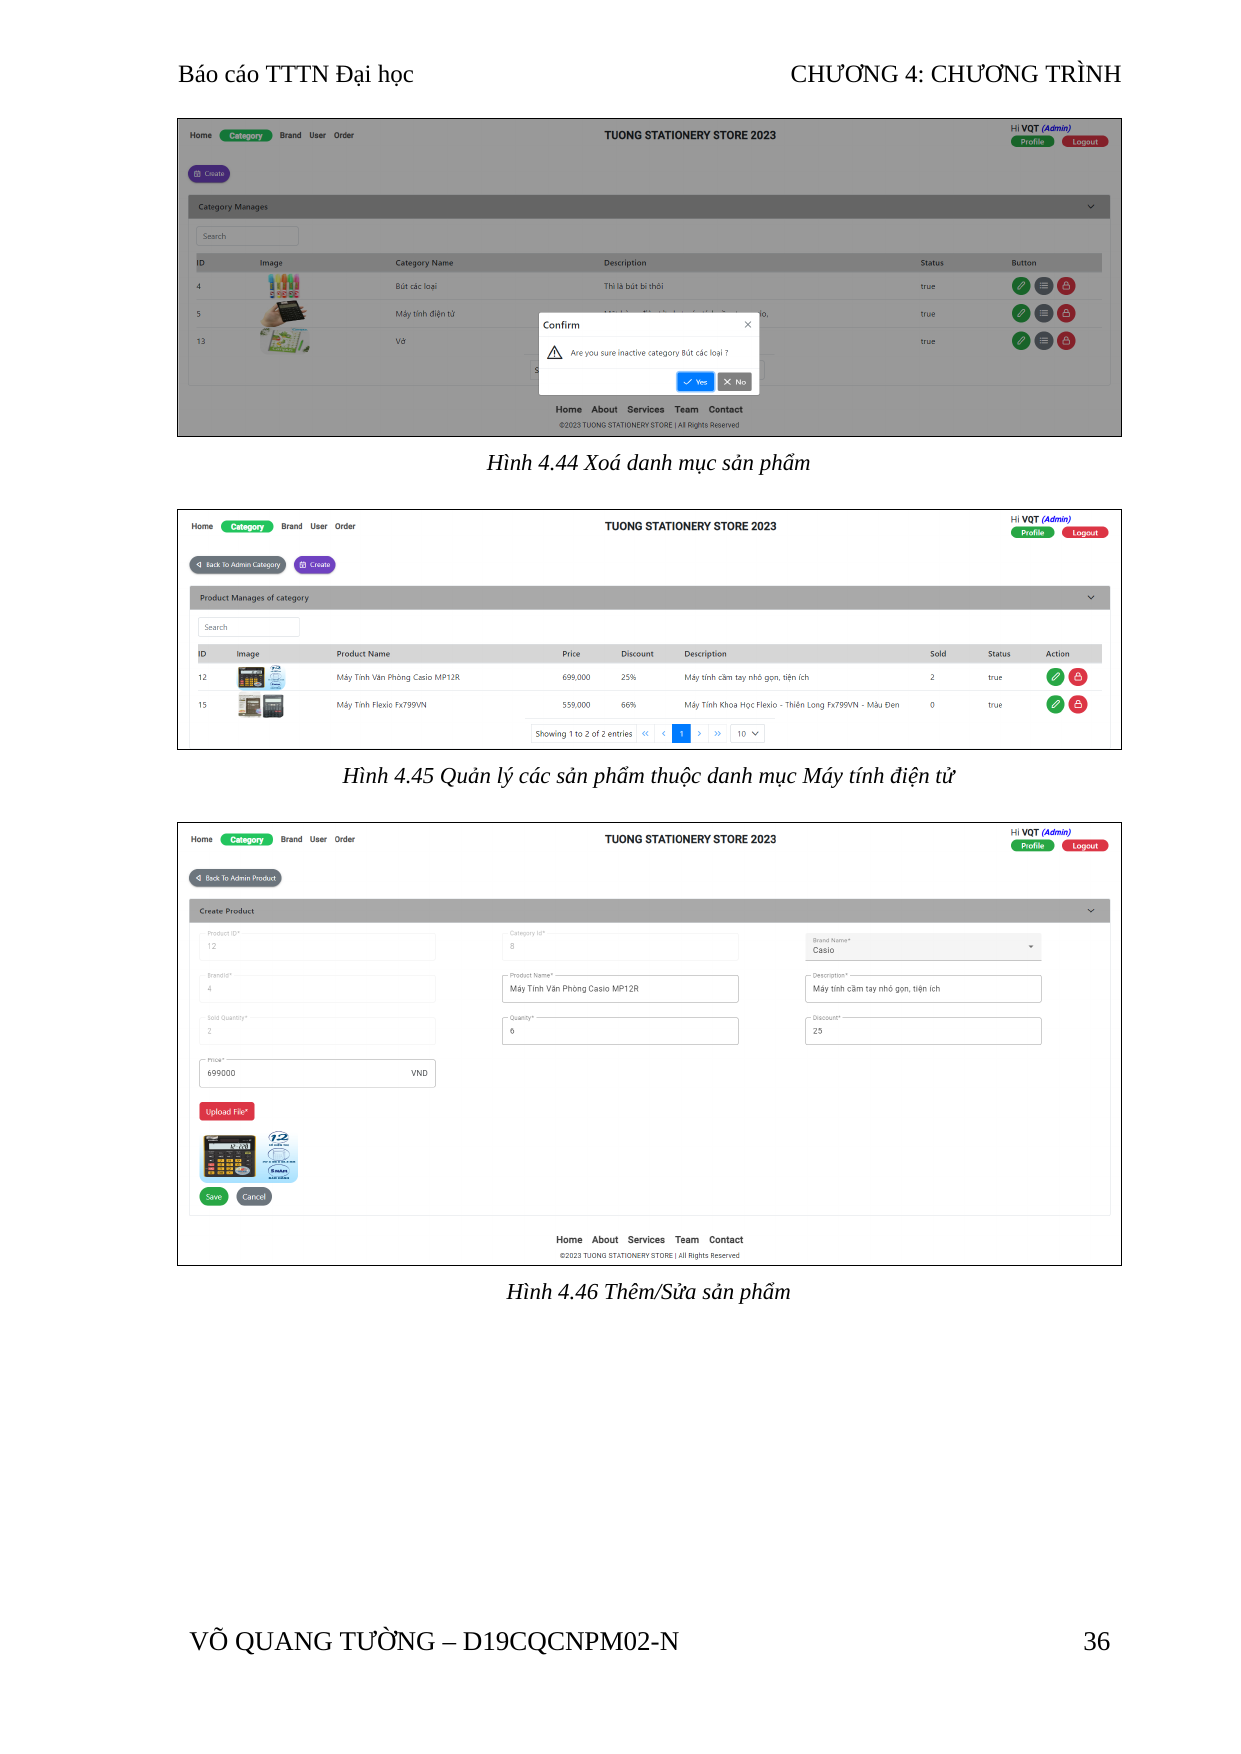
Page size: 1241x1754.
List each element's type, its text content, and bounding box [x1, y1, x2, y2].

picture [178, 510, 1121, 749]
picture [178, 119, 1121, 436]
picture [178, 823, 1121, 1265]
